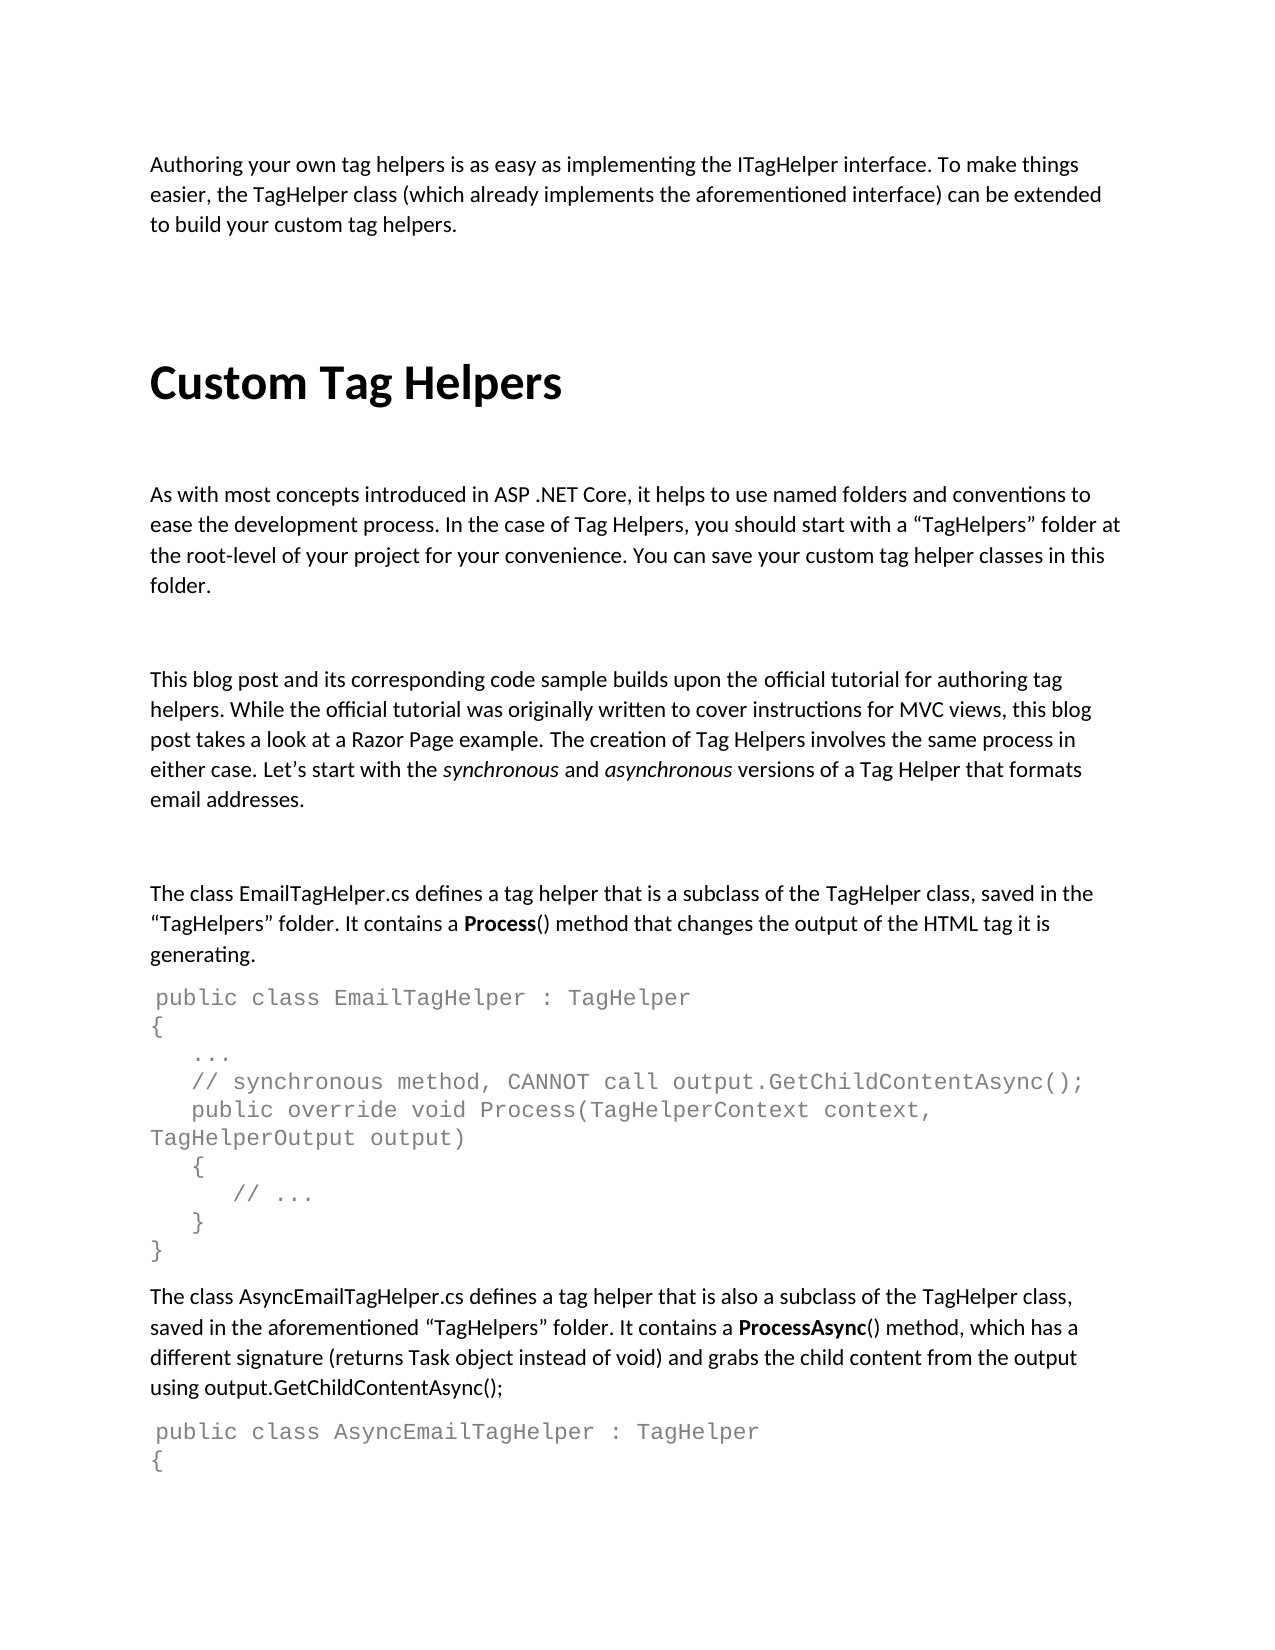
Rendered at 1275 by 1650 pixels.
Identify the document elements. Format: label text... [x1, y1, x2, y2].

text The class AsyncEmailTagHelper.cs defines a tag helper that is also a subclass of the TagHelper class, saved in the aforementioned “TagHelpers” folder. It contains a ProcessAsync() method, which has a different signature (returns Task object instead of void) and grabs the child content from the output using output.GetChildContentAsync(); [150, 1282, 1125, 1401]
text Authoring your own tag helpers is as easy as implementing the ITagHelper interface. To make things easier, the TagHelper class (which already implements the aforementioned interface) can be extended to build your custom tag helpers. [150, 150, 1125, 238]
text public class EmailTagHelper : TagHelper { ... // synchronous method, CANNOT call output.GetChildContentAsync(); public override void Process(TagHelperContext context, TagHelperOutput output) { // ... } } [150, 987, 1125, 1264]
text The class EmailTagHelper.cs defines a tag helper that is a subclass of the TagHelper class, saved in the “TagHelpers” folder. It contains a Process() method that changes the output of the HTML tag it is generating. [150, 879, 1125, 968]
text Custom Tag Helpers [150, 351, 1125, 412]
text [150, 1420, 1125, 1474]
text As with most concepts introduced in ASP .NET Core, it helps to use named folders and conventions to ease the development process. In the case of Tag Helpers, you should start with a “TagHelpers” folder at the root-level of your project for your convenience. You can save your custom tag helper classes in this folder. [150, 480, 1125, 599]
text This blog post and its corresponding code sample builds upon the official tutorial for authoring tag helpers. While the official tutorial was originally written to cover instructions for MVC views, this blog post takes a look at a Razor Page example. The creation of Tag Helpers involves the same process in either case. Let’s start with the synchronous and asynchronous versions of a Tag Helper that formats email addresses. [150, 665, 1125, 814]
